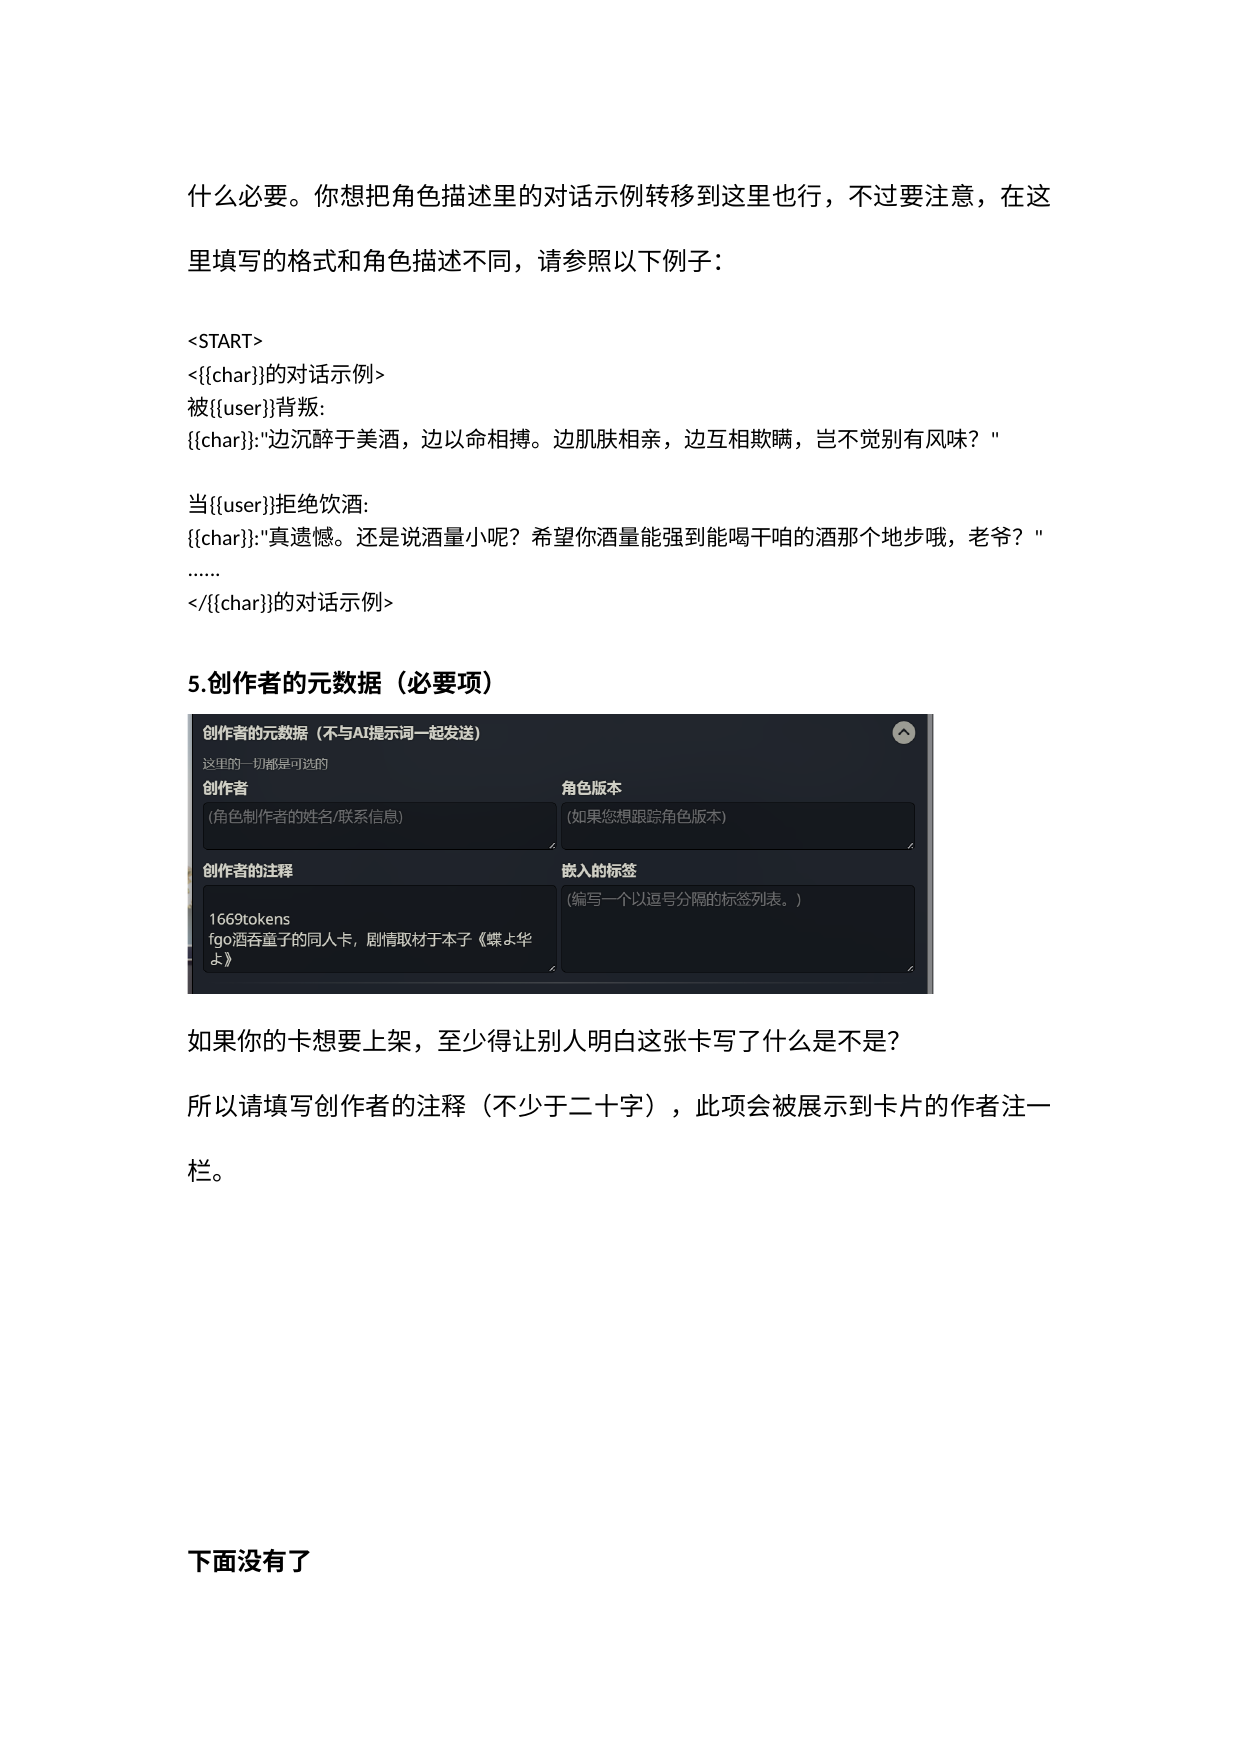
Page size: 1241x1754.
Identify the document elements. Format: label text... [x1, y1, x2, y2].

text 被{{user}}背叛: [187, 389, 1053, 422]
text ...... [187, 552, 1053, 584]
text {{char}}:"边沉醉于美酒，边以命相搏。边肌肤相亲，边互相欺瞒，岂不觉别有风味？" [187, 422, 1053, 454]
text 所以请填写创作者的注释（不少于二十字），此项会被展示到卡片的作者注一栏。 [187, 1072, 1053, 1202]
picture [187, 714, 934, 994]
text {{char}}:"真遗憾。还是说酒量小呢？希望你酒量能强到能喝干咱的酒那个地步哦，老爷？" [187, 519, 1053, 552]
text 5.创作者的元数据（必要项） [187, 649, 1053, 714]
text </{{char}}的对话示例> [187, 584, 1053, 617]
text 下面没有了 [187, 1527, 1053, 1592]
text <START> [187, 324, 1053, 357]
text 当{{user}}拒绝饮酒: [187, 487, 1053, 519]
text <{{char}}的对话示例> [187, 357, 1053, 389]
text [187, 162, 1053, 292]
text 如果你的卡想要上架，至少得让别人明白这张卡写了什么是不是？ [187, 1007, 1053, 1072]
